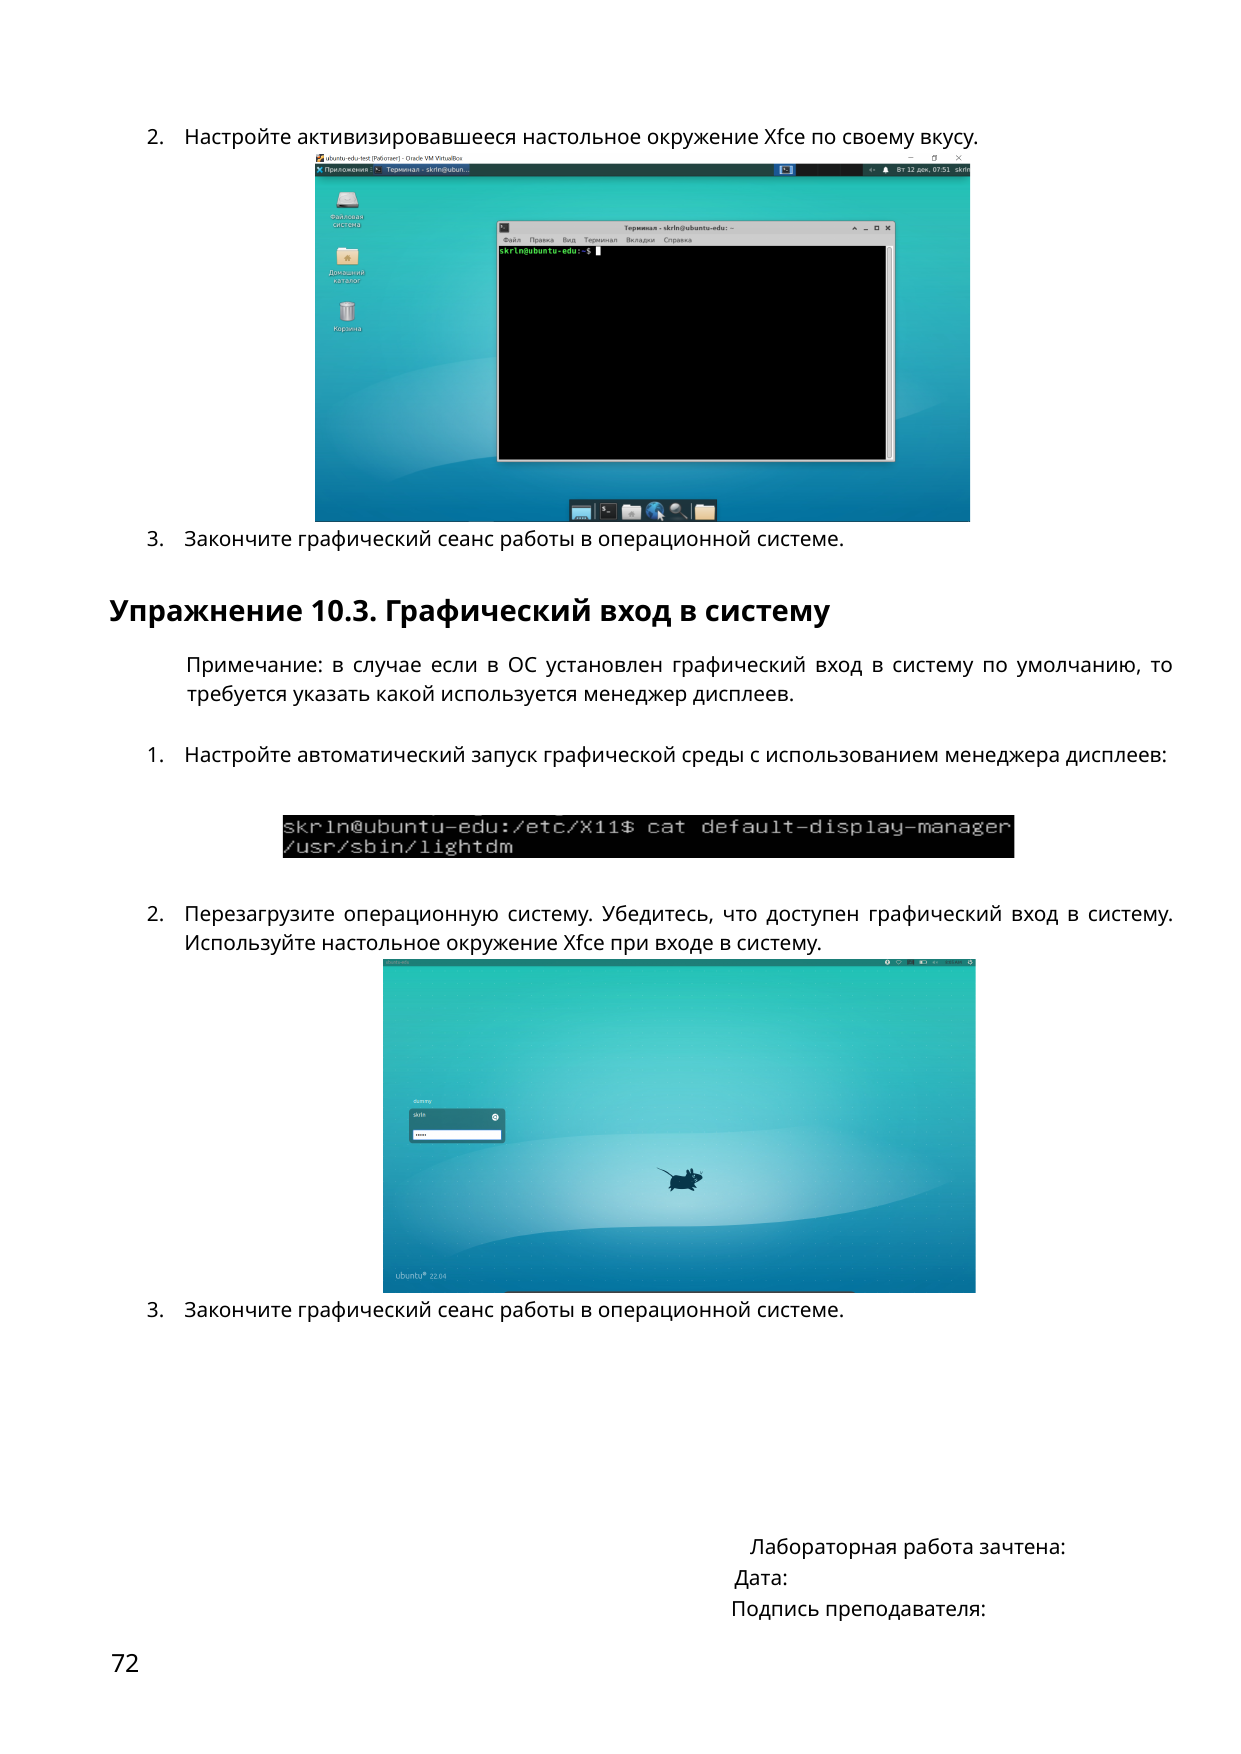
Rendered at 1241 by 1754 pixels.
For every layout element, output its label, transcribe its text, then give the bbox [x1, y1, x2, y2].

list Закончите графический сеанс работы в операционной системе. [147, 524, 1174, 553]
picture [282, 815, 1015, 858]
list Настройте автоматический запуск графической среды с использованием менеджера дисплеев: [147, 741, 1174, 769]
picture [570, 500, 716, 522]
list Перезагрузите операционную систему. Убедитесь, что доступен графический вход в систему. Используйте настольное окружение Xfce при входе в систему. [147, 899, 1174, 957]
text Подпись преподавателя: [731, 1594, 1174, 1623]
list Закончите графический сеанс работы в операционной системе. [147, 1296, 1174, 1324]
subtitle Упражнение 10.3. Графический вход в систему [109, 590, 1181, 629]
text Лабораторная работа зачтена: [222, 1532, 1066, 1560]
list Настройте активизировавшееся настольное окружение Xfce по своему вкусу. [147, 122, 1174, 150]
picture [383, 959, 976, 1270]
text Примечание: в случае если в ОС установлен графический вход в систему по умолчанию, то требуется указать какой используется менеджер дисплеев. [186, 650, 1174, 708]
picture [315, 153, 971, 496]
text Дата: [341, 1563, 1181, 1591]
